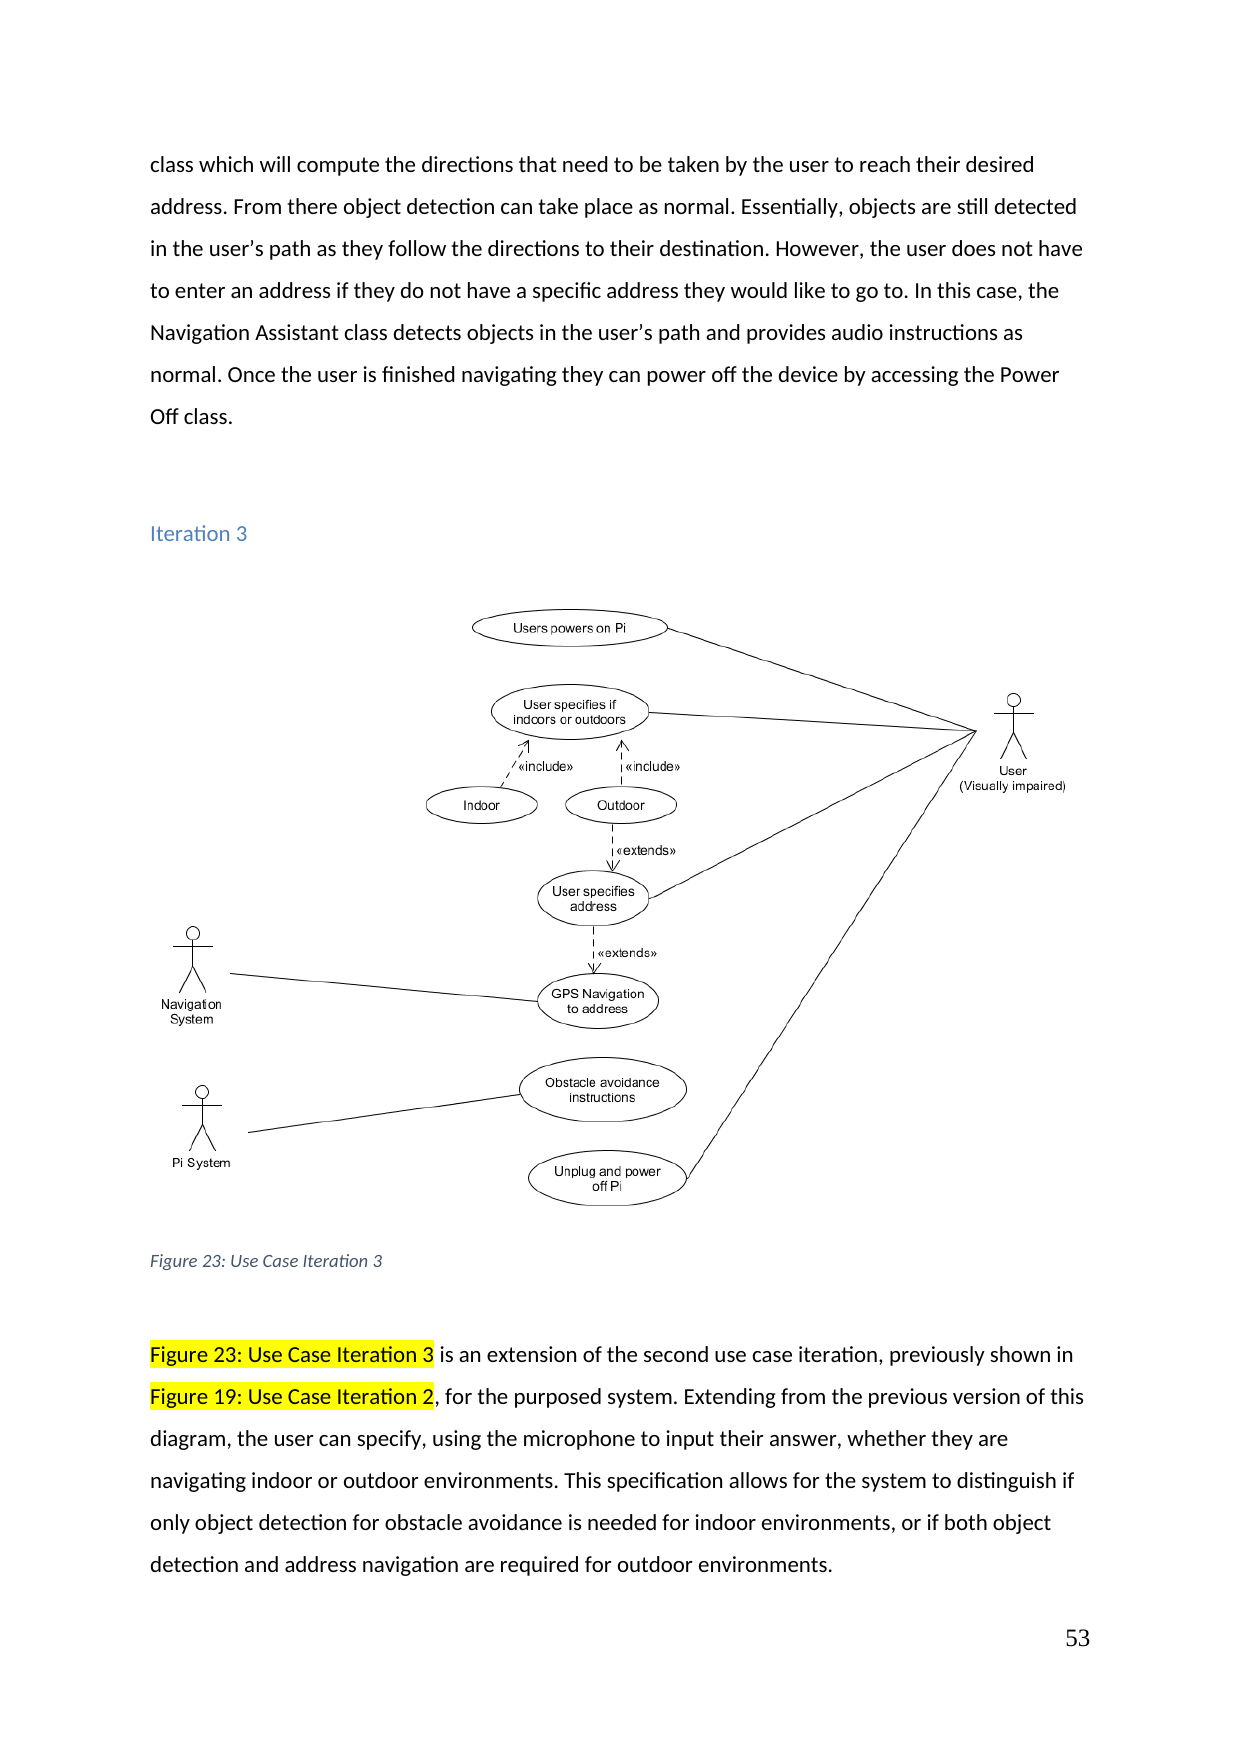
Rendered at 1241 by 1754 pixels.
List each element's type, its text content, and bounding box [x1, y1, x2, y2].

text Iteration 3 [150, 519, 1090, 547]
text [150, 150, 1090, 430]
picture [150, 577, 1091, 1219]
text Figure 23 is an extension of the second use case iteration, previously shown in Figure 19, for the purposed system. Extending from the previous version of this diagram, the user can specify, using the microphone to input their answer, whether they are navigating indoor or outdoor environments. This specification allows for the system to distinguish if only object detection for obstacle avoidance is needed for indoor environments, or if both object detection and address navigation are required for outdoor environments. [150, 1340, 1090, 1578]
